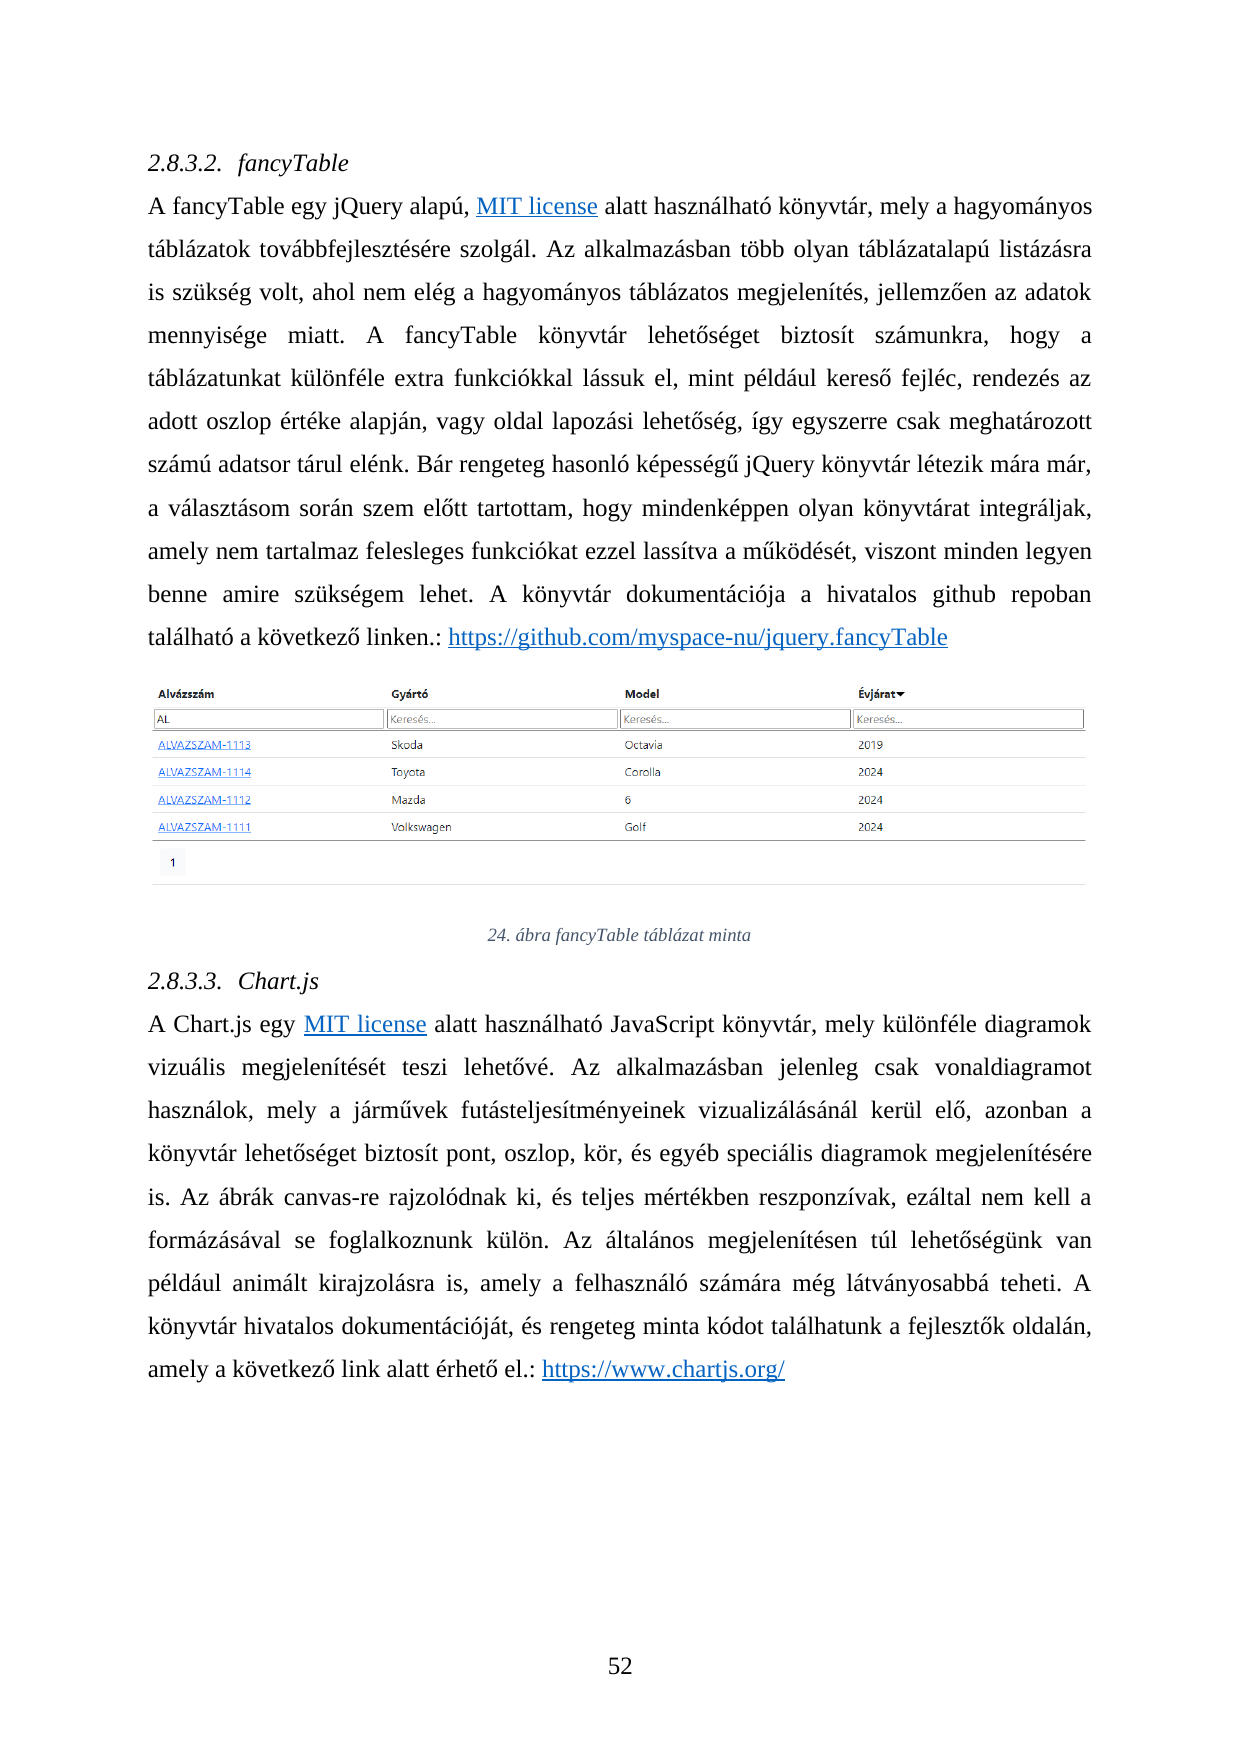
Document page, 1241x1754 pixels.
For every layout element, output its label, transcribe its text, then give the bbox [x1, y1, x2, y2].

subtitle Chart.js [148, 966, 1093, 995]
text A Chart.js egy MIT license alatt használható JavaScript könyvtár, mely különféle diagramok vizuális megjelenítését teszi lehetővé. Az alkalmazásban jelenleg csak vonaldiagramot használok, mely a járművek futásteljesítményeinek vizualizálásánál kerül elő, azonban a könyvtár lehetőséget biztosít pont, oszlop, kör, és egyéb speciális diagramok megjelenítésére is. Az ábrák canvas-re rajzolódnak ki, és teljes mértékben reszponzívak, ezáltal nem kell a formázásával se foglalkoznunk külön. Az általános megjelenítésen túl lehetőségünk van például animált kirajzolásra is, amely a felhasználó számára még látványosabbá teheti. A könyvtár hivatalos dokumentációját, és rengeteg minta kódot találhatunk a fejlesztők oldalán, amely a következő link alatt érhető el.: https://www.chartjs.org/ [148, 1009, 1093, 1383]
picture [147, 681, 1093, 893]
subtitle fancyTable [148, 148, 1093, 176]
text A fancyTable egy jQuery alapú, MIT license alatt használható könyvtár, mely a hagyományos táblázatok továbbfejlesztésére szolgál. Az alkalmazásban több olyan táblázatalapú listázásra is szükség volt, ahol nem elég a hagyományos táblázatos megjelenítés, jellemzően az adatok mennyisége miatt. A fancyTable könyvtár lehetőséget biztosít számunkra, hogy a táblázatunkat különféle extra funkciókkal lássuk el, mint például kereső fejléc, rendezés az adott oszlop értéke alapján, vagy oldal lapozási lehetőség, így egyszerre csak meghatározott számú adatsor tárul elénk. Bár rengeteg hasonló képességű jQuery könyvtár létezik mára már, a választásom során szem előtt tartottam, hogy mindenképpen olyan könyvtárat integráljak, amely nem tartalmaz felesleges funkciókat ezzel lassítva a működését, viszont minden legyen benne amire szükségem lehet. A könyvtár dokumentációja a hivatalos github repoban található a következő linken.: https://github.com/myspace-nu/jquery.fancyTable [148, 191, 1093, 651]
